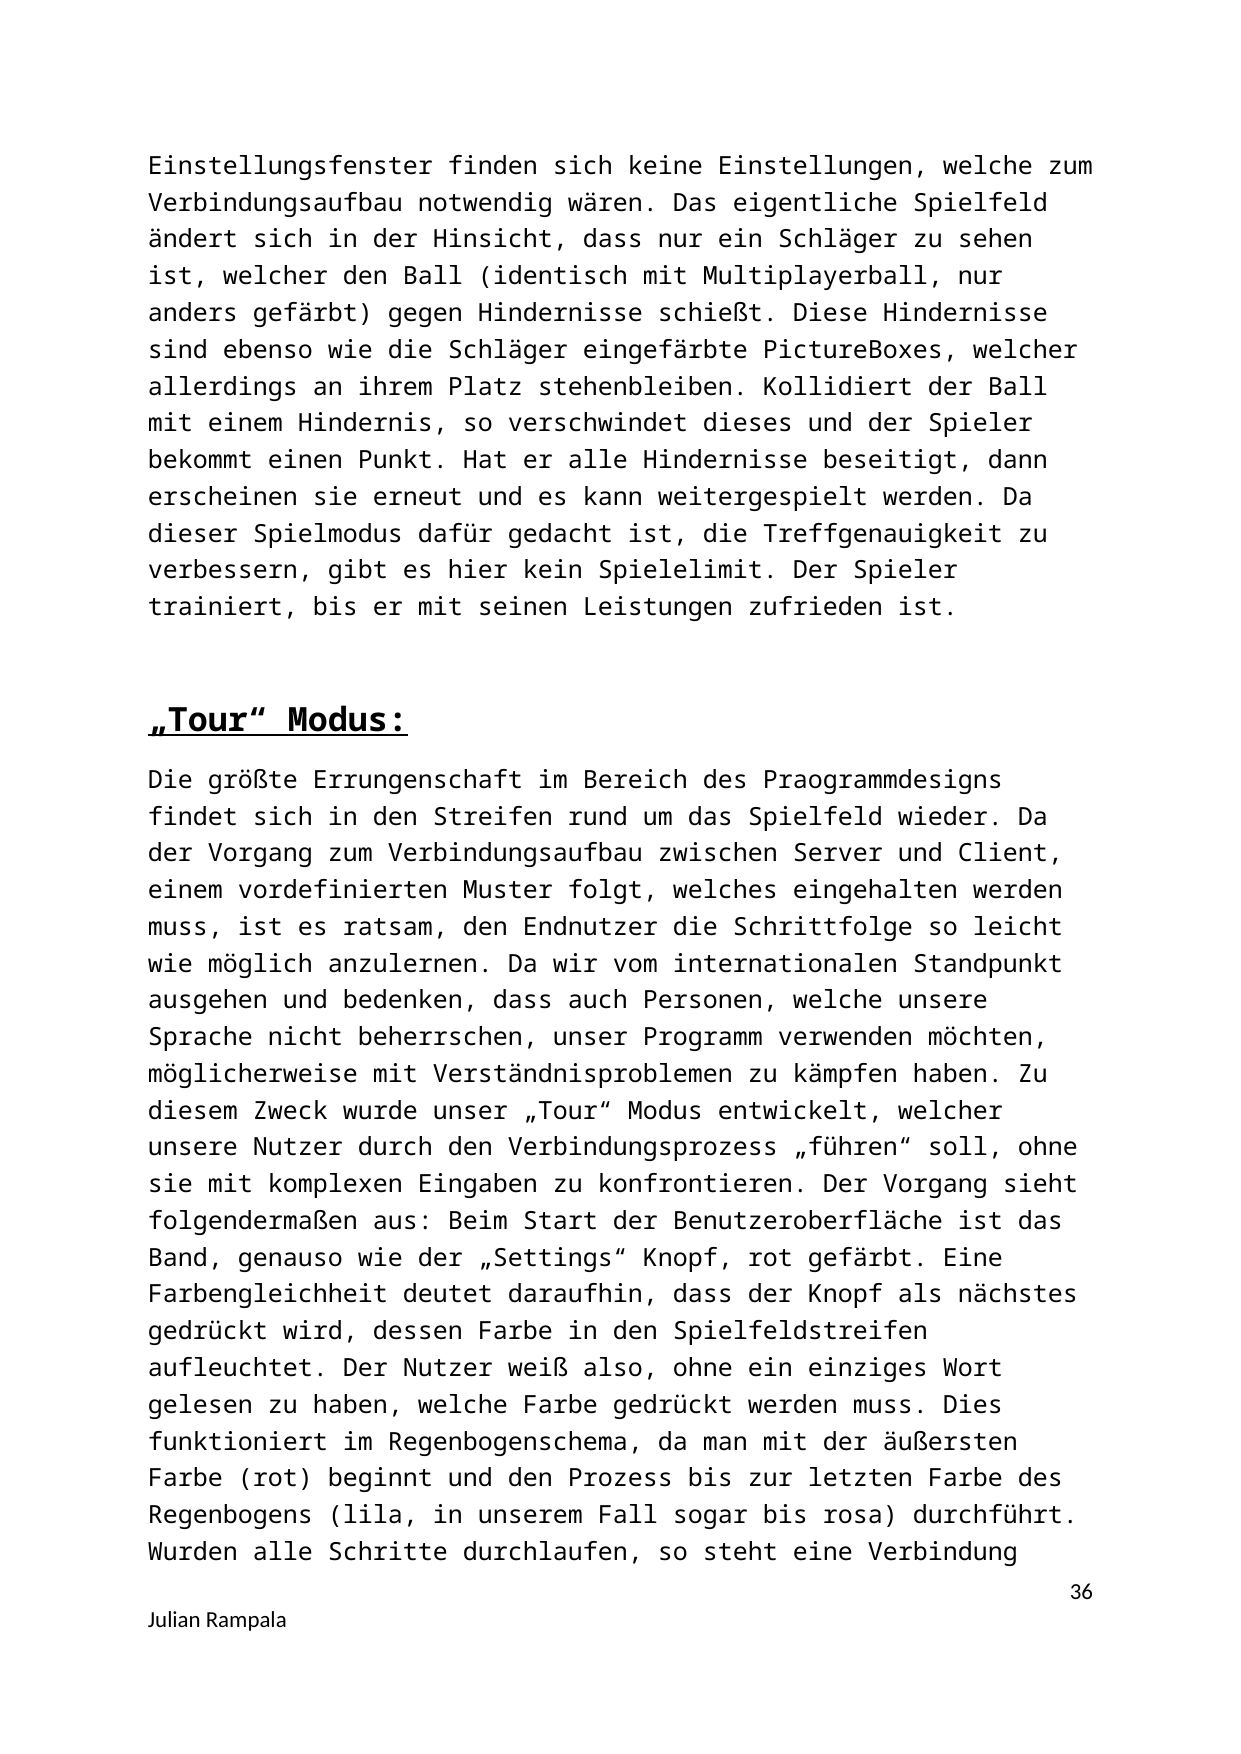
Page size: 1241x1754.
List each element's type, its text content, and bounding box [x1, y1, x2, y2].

text „Tour“ Modus: [148, 696, 1093, 741]
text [148, 761, 1093, 1568]
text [148, 148, 1093, 623]
